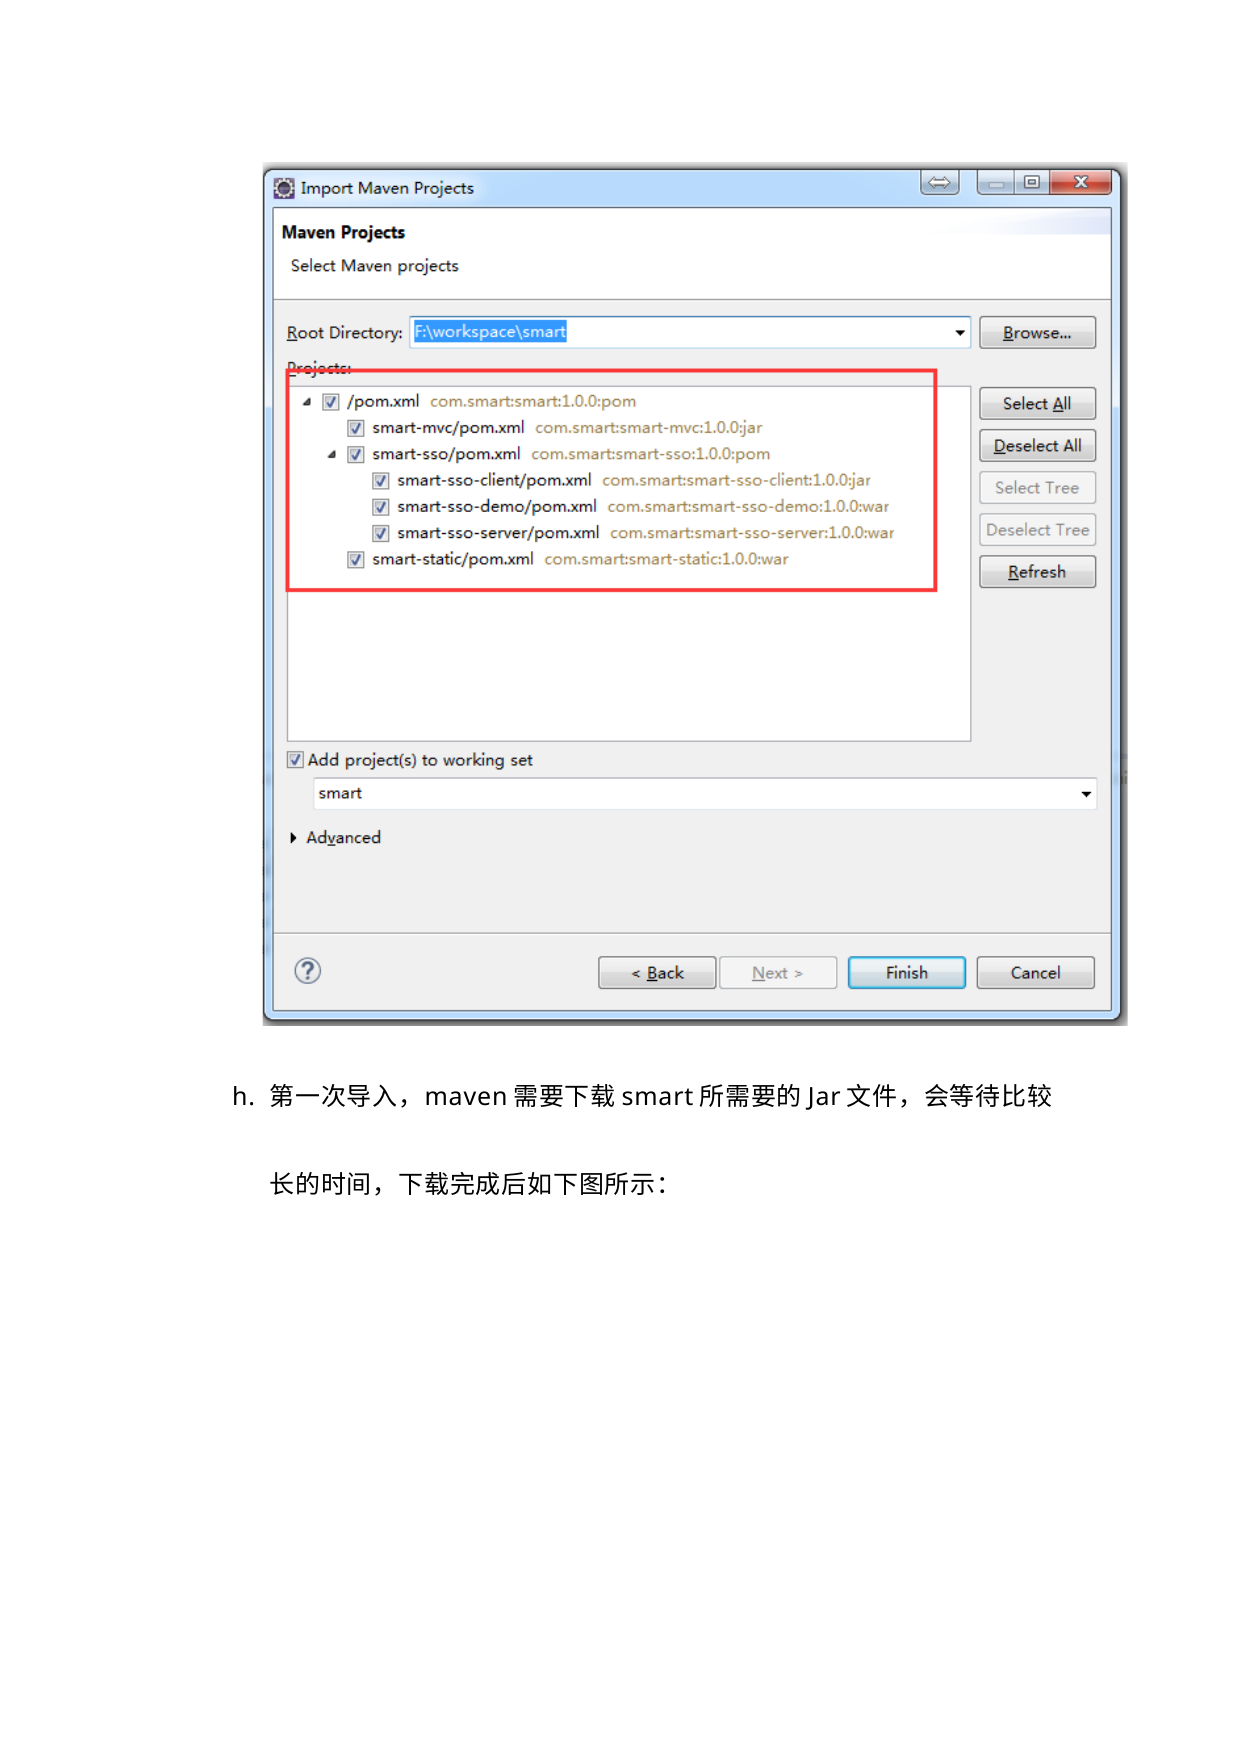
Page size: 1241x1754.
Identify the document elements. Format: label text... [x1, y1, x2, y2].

list 第一次导入，maven需要下载smart所需要的Jar文件，会等待比较长的时间，下载完成后如下图所示： [232, 1062, 1053, 1215]
picture [262, 162, 1128, 1026]
